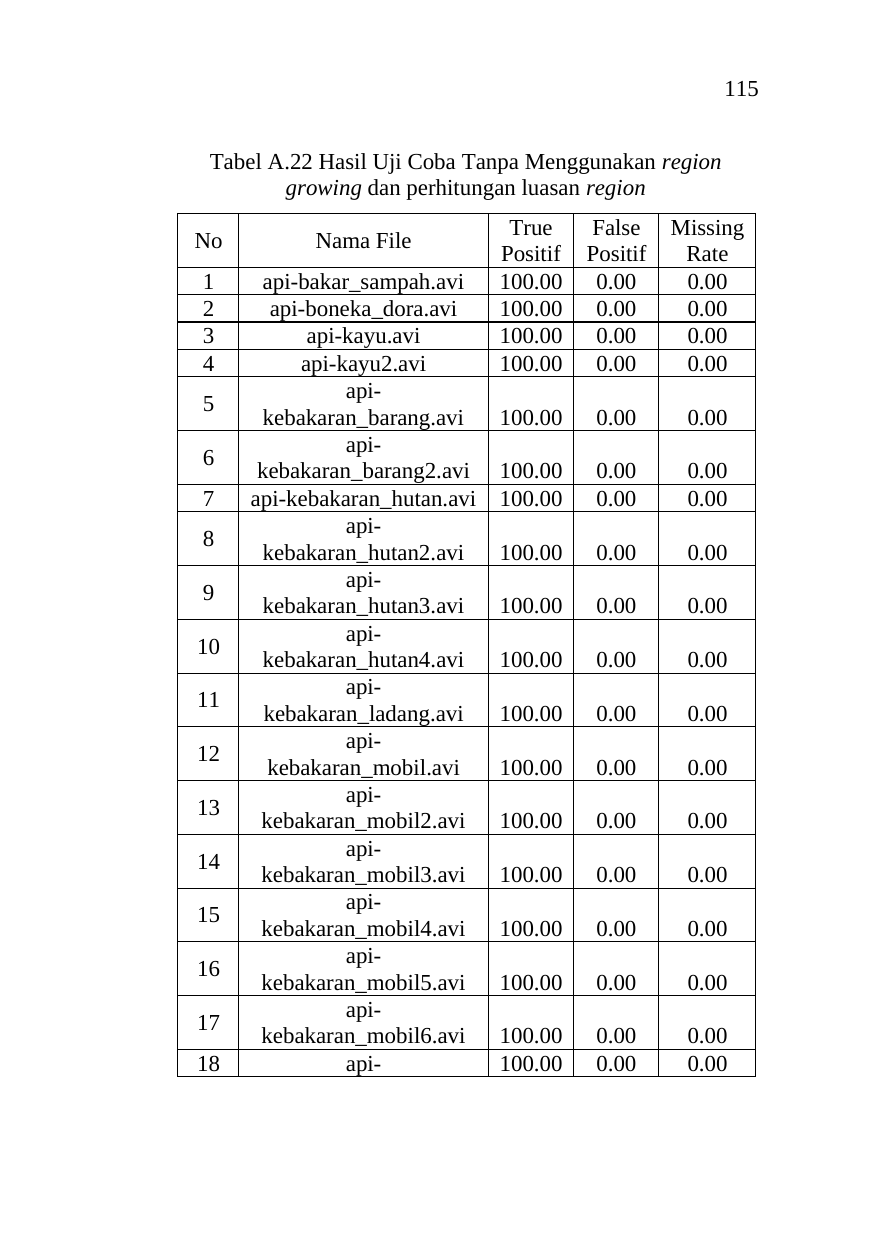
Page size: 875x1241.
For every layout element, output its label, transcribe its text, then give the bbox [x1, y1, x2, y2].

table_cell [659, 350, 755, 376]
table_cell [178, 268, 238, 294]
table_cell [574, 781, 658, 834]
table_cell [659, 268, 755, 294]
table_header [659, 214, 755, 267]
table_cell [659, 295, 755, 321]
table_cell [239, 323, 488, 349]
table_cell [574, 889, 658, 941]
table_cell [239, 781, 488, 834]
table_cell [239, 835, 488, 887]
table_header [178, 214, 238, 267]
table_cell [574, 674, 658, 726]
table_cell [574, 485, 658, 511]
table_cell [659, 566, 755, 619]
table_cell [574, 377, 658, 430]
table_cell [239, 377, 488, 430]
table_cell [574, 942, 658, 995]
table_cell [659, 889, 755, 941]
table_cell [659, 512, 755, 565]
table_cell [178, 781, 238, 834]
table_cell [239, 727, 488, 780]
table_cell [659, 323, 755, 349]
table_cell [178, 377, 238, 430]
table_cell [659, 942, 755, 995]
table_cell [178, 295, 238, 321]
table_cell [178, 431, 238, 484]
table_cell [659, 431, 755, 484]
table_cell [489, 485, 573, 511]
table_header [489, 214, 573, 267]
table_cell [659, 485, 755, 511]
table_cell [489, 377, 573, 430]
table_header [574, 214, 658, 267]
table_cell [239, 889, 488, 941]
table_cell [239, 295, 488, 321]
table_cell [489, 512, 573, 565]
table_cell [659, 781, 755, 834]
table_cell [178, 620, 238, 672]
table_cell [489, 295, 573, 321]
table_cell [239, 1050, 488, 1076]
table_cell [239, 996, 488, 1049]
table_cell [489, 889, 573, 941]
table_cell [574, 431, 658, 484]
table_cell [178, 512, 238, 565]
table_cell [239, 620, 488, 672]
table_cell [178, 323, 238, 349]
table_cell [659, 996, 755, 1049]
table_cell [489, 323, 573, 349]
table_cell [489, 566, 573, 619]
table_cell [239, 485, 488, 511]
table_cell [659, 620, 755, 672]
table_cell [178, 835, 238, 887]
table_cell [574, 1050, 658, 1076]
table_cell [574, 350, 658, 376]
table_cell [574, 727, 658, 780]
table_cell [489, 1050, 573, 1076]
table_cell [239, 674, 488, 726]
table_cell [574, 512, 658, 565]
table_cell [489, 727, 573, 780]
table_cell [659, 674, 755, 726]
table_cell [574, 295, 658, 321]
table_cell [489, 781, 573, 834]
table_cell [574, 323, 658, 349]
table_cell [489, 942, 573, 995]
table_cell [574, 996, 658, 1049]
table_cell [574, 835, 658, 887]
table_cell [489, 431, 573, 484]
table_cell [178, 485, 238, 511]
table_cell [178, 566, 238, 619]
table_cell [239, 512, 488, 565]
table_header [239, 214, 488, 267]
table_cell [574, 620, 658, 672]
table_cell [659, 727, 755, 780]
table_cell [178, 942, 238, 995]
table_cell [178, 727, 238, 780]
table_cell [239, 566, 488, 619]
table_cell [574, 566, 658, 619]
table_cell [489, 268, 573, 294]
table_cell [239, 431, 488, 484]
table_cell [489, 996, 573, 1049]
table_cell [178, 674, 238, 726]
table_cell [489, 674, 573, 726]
text Tabel A.22 Hasil Uji Coba Tanpa Menggunakan region growing dan perhitungan luasan region [177, 148, 756, 200]
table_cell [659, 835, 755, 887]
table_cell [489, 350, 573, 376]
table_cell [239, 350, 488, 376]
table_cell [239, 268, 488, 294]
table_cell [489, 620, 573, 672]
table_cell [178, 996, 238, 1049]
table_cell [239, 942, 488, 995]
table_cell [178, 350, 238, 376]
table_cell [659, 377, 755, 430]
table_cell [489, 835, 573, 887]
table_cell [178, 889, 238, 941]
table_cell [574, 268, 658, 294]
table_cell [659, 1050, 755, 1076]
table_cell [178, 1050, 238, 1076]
